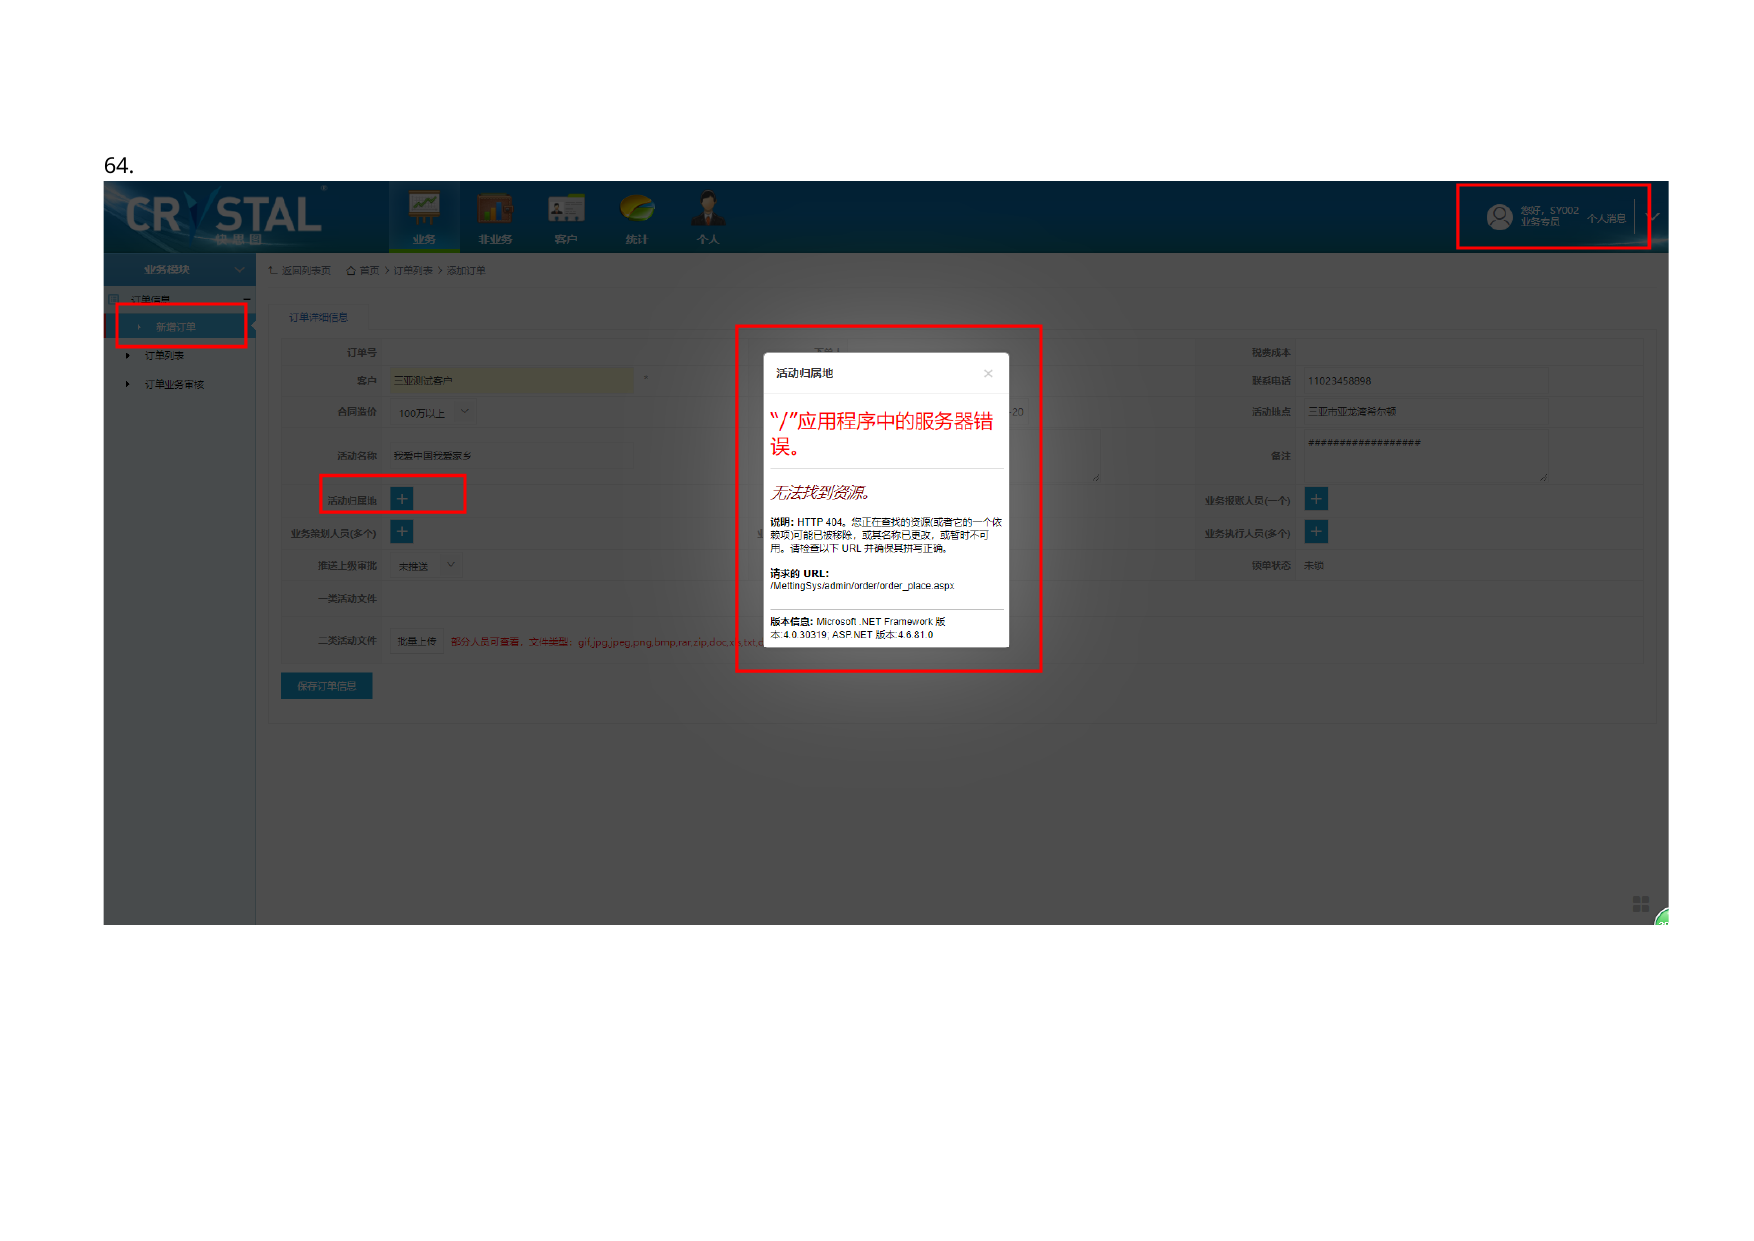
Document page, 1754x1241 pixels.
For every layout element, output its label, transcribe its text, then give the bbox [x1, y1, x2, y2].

picture [103, 181, 1669, 925]
text 64. [103, 149, 1668, 181]
